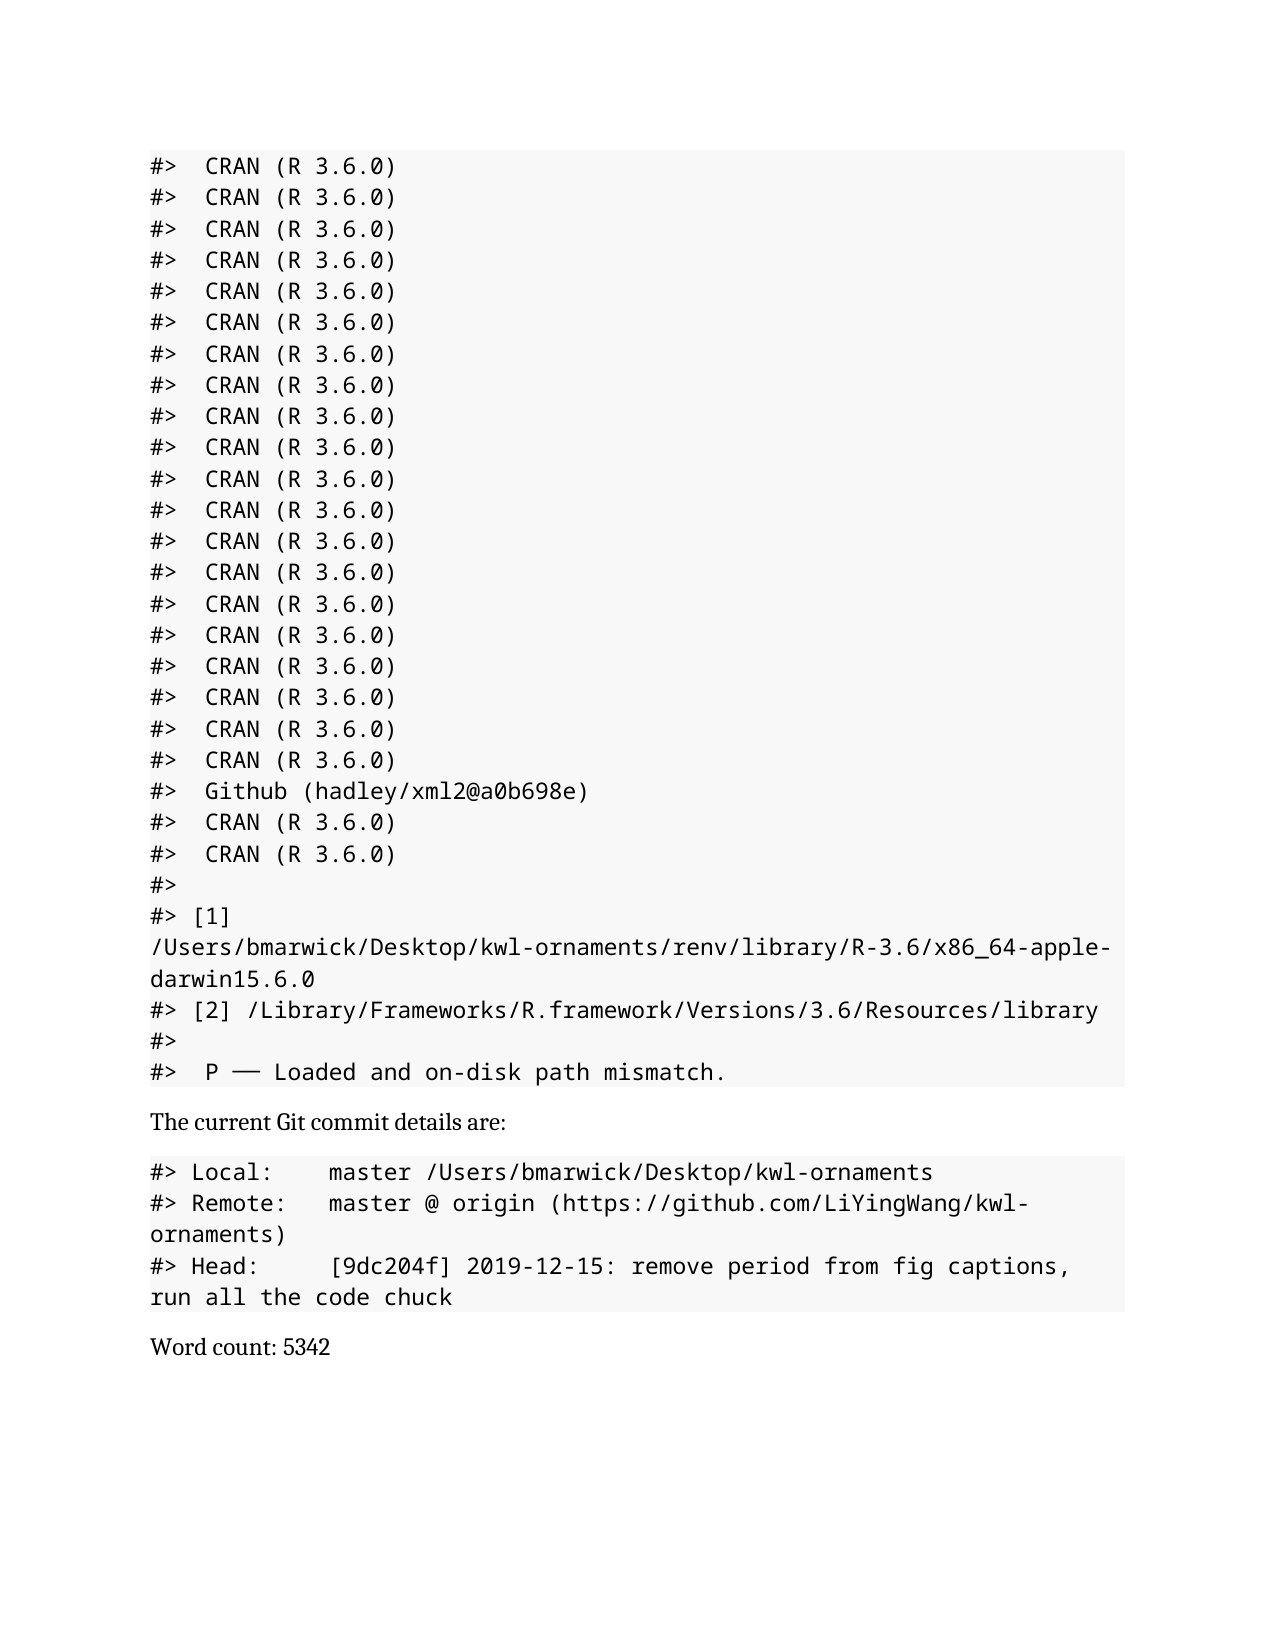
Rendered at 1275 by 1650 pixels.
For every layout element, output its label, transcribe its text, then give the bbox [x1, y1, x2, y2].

text The current Git commit details are: [150, 1108, 1125, 1137]
text Word count: 5342 [150, 1333, 1125, 1362]
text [150, 150, 1125, 1087]
text #> Local: master /Users/bmarwick/Desktop/kwl-ornaments #> Remote: master @ origin (https://github.com/LiYingWang/kwl-ornaments) #> Head: [9dc204f] 2019-12-15: remove period from fig captions, run all the code chuck [150, 1156, 1125, 1312]
